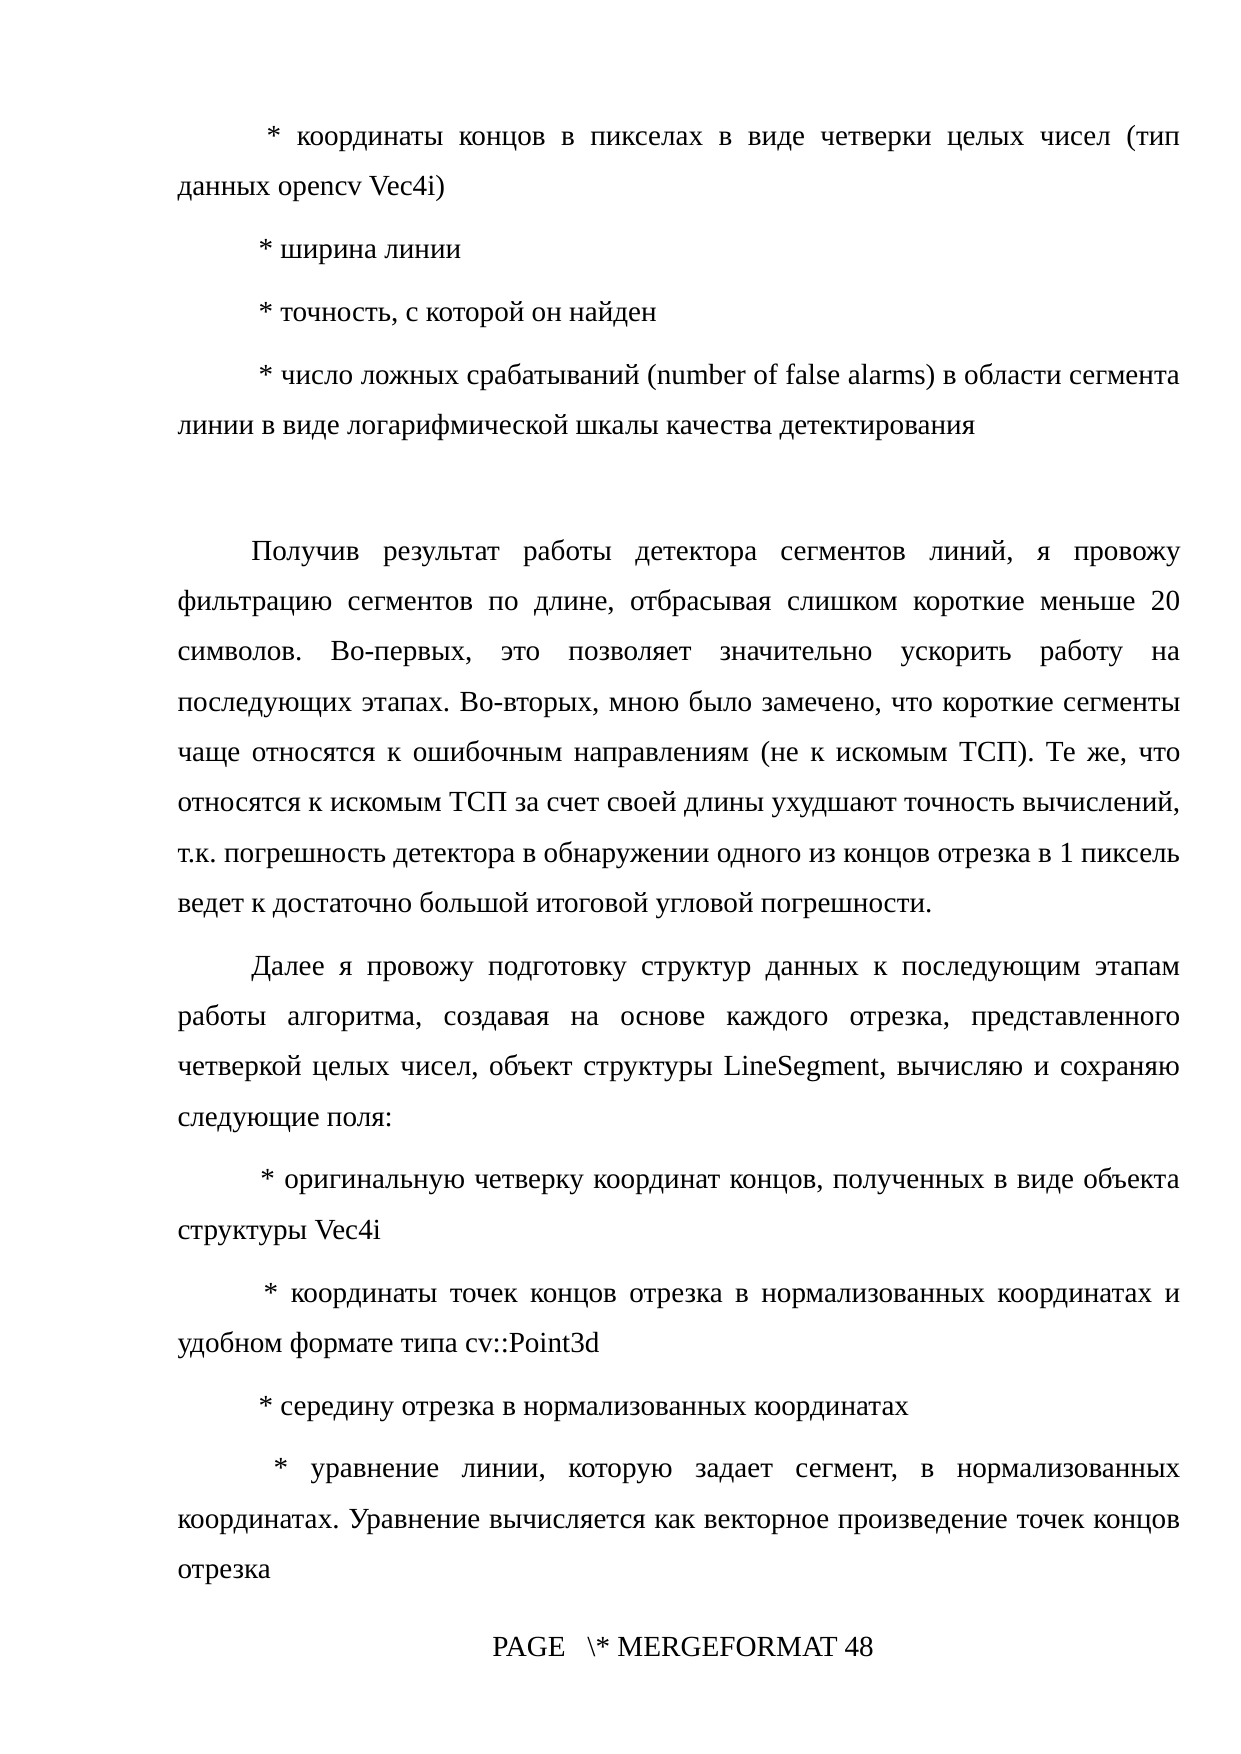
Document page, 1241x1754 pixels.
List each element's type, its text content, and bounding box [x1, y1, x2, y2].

text Далее я провожу подготовку структур данных к последующим этапам работы алгоритма, создавая на основе каждого отрезка, представленного четверкой целых чисел, объект структуры LineSegment, вычисляю и сохраняю следующие поля: [177, 948, 1181, 1132]
text * уравнение линии, которую задает сегмент, в нормализованных координатах. Уравнение вычисляется как векторное произведение точек концов отрезка [177, 1451, 1181, 1585]
text * координаты концов в пикселах в виде четверки целых чисел (тип данных opencv Vec4i) [177, 118, 1181, 202]
text * число ложных срабатываний (number of false alarms) в области сегмента линии в виде логарифмической шкалы качества детектирования [177, 357, 1181, 441]
text * середину отрезка в нормализованных координатах [177, 1388, 1181, 1421]
text * координаты точек концов отрезка в нормализованных координатах и удобном формате типа cv::Point3d [177, 1275, 1181, 1358]
text * ширина линии [177, 231, 1181, 265]
text Получив результат работы детектора сегментов линий, я провожу фильтрацию сегментов по длине, отбрасывая слишком короткие меньше 20 символов. Во-первых, это позволяет значительно ускорить работу на последующих этапах. Во-вторых, мною было замечено, что короткие сегменты чаще относятся к ошибочным направлениям (не к искомым ТСП). Те же, что относятся к искомым ТСП за счет своей длины ухудшают точность вычислений, т.к. погрешность детектора в обнаружении одного из концов отрезка в 1 пиксель ведет к достаточно большой итоговой угловой погрешности. [177, 533, 1181, 918]
text * оригинальную четверку координат концов, полученных в виде объекта структуры Vec4i [177, 1162, 1181, 1245]
text * точность, с которой он найден [177, 294, 1181, 328]
